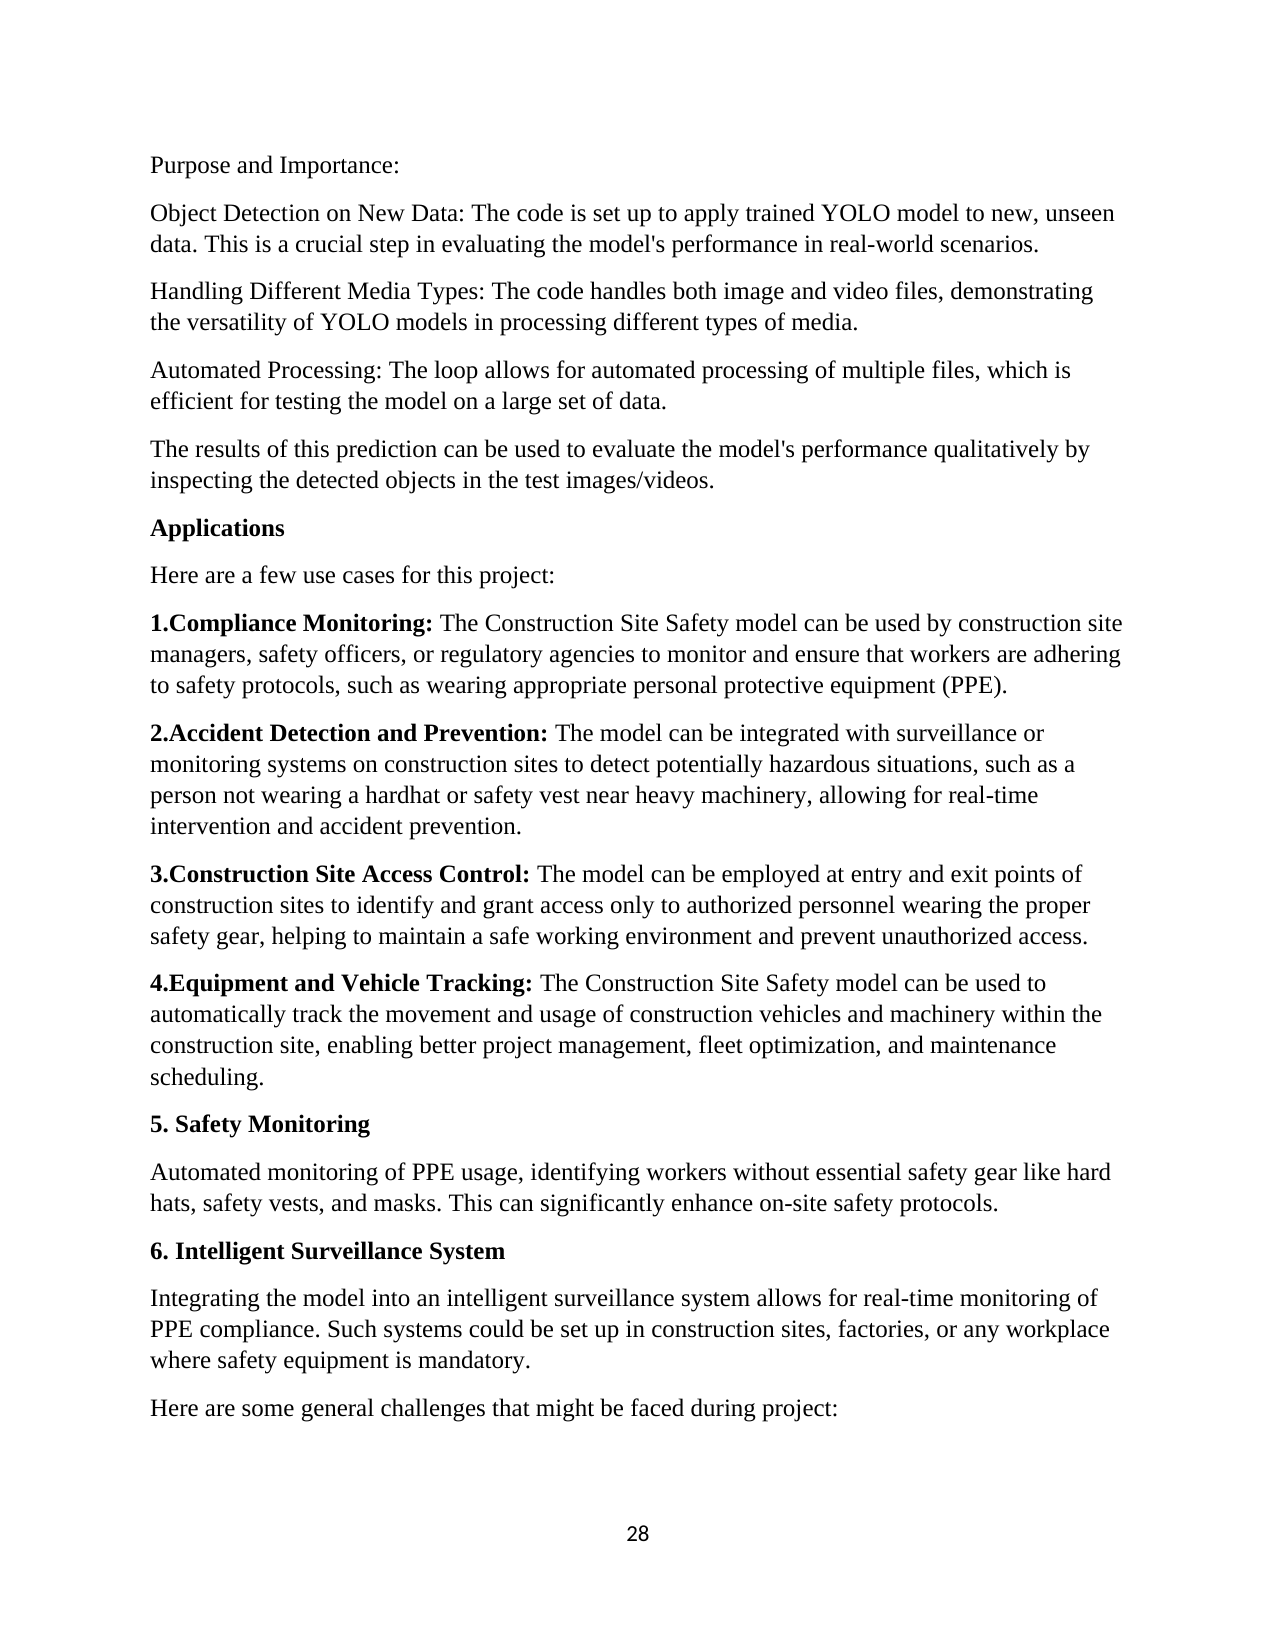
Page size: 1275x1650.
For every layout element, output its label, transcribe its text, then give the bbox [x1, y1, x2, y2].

text The results of this prediction can be used to evaluate the model's performance qualitatively by inspecting the detected objects in the test images/videos. [150, 434, 1125, 494]
text Applications [150, 513, 1125, 541]
text 3.Construction Site Access Control: The model can be employed at entry and exit points of construction sites to identify and grant access only to authorized personnel wearing the proper safety gear, helping to maintain a safe working environment and prevent unauthorized access. [150, 859, 1125, 949]
text Automated monitoring of PPE usage, identifying workers without essential safety gear like hard hats, safety vests, and masks. This can significantly enhance on-site safety protocols. [150, 1157, 1125, 1217]
text 4.Equipment and Vehicle Tracking: The Construction Site Safety model can be used to automatically track the movement and usage of construction vehicles and machinery within the construction site, enabling better project management, fleet optimization, and maintenance scheduling. [150, 968, 1125, 1090]
text 1.Compliance Monitoring: The Construction Site Safety model can be used by construction site managers, safety officers, or regulatory agencies to monitor and ensure that workers are adhering to safety protocols, such as wearing appropriate personal protective equipment (PPE). [150, 608, 1125, 699]
text Purpose and Importance: [150, 150, 1125, 179]
text 6. Intelligent Surveillance System [150, 1236, 1125, 1264]
text 2.Accident Detection and Prevention: The model can be integrated with surveillance or monitoring systems on construction sites to detect potentially hazardous situations, such as a person not wearing a hardhat or safety vest near heavy machinery, allowing for real-time intervention and accident prevention. [150, 718, 1125, 840]
text Here are some general challenges that might be faced during project: [150, 1393, 1125, 1422]
text Automated Processing: The loop allows for automated processing of multiple files, which is efficient for testing the model on a large set of data. [150, 355, 1125, 415]
text Integrating the model into an intelligent surveillance system allows for real-time monitoring of PPE compliance. Such systems could be set up in construction sites, factories, or any workplace where safety equipment is mandatory. [150, 1283, 1125, 1374]
text Here are a few use cases for this project: [150, 560, 1125, 589]
text Object Detection on New Data: The code is set up to apply trained YOLO model to new, unseen data. This is a crucial step in evaluating the model's performance in real-world scenarios. [150, 198, 1125, 257]
text 5. Safety Monitoring [150, 1109, 1125, 1138]
text Handling Different Media Types: The code handles both image and video files, demonstrating the versatility of YOLO models in processing different types of media. [150, 276, 1125, 336]
